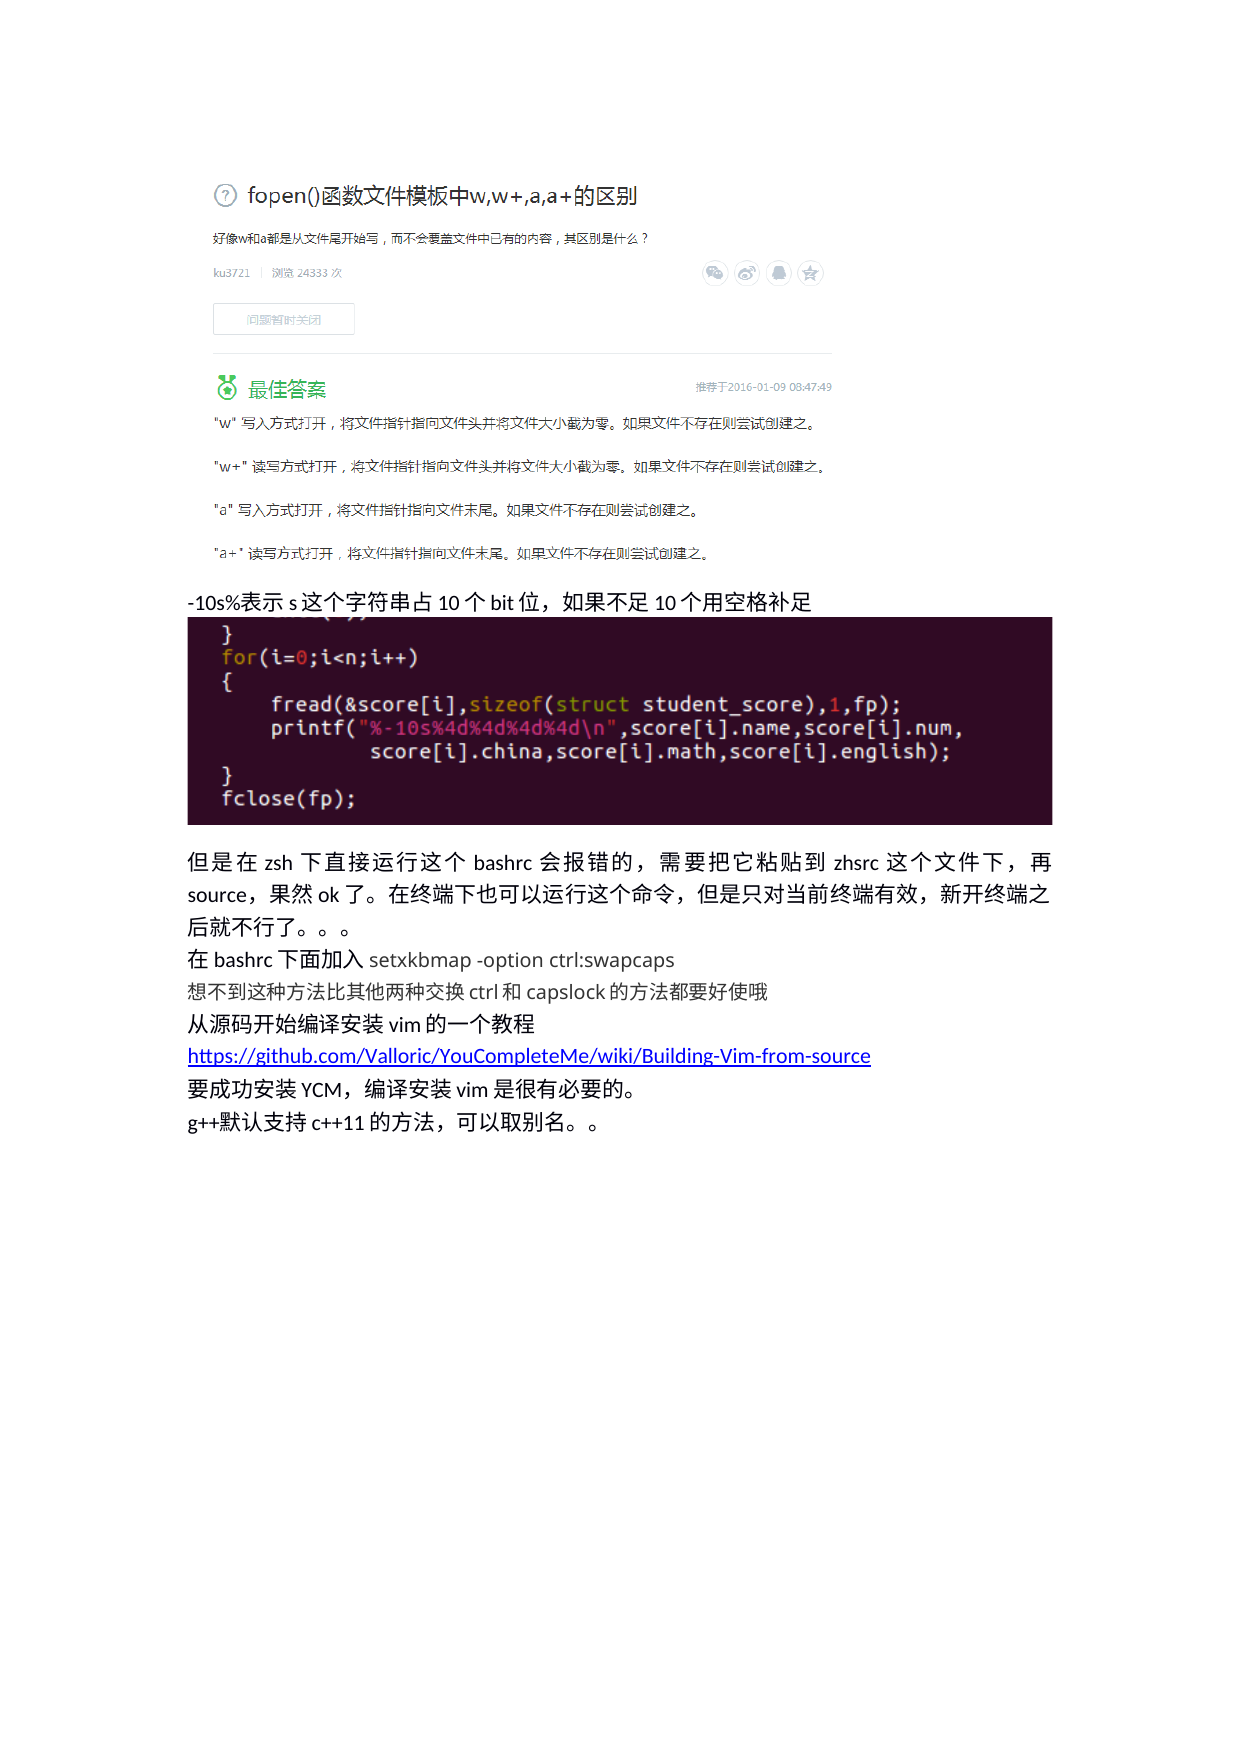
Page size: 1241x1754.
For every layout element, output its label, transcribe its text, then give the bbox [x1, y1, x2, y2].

picture [187, 617, 1053, 825]
text 从源码开始编译安装vim的一个教程 [187, 1007, 1053, 1039]
picture [187, 162, 850, 573]
text 但是在zsh下直接运行这个bashrc会报错的，需要把它粘贴到zhsrc这个文件下，再source，果然ok了。在终端下也可以运行这个命令，但是只对当前终端有效，新开终端之后就不行了。。。 [187, 844, 1053, 942]
text 要成功安装YCM，编译安装vim是很有必要的。 [187, 1072, 1053, 1104]
text 想不到这种方法比其他两种交换ctrl和capslock的方法都要好使哦 [187, 974, 1053, 1007]
text 在bashrc下面加入setxkbmap -option ctrl:swapcaps [187, 942, 1053, 974]
text https://github.com/Valloric/YouCompleteMe/wiki/Building-Vim-from-source [187, 1039, 1053, 1072]
text g++默认支持c++11的方法，可以取别名。。 [187, 1104, 1053, 1137]
text -10s%表示s这个字符串占10个bit位，如果不足10个用空格补足 [187, 584, 1053, 617]
